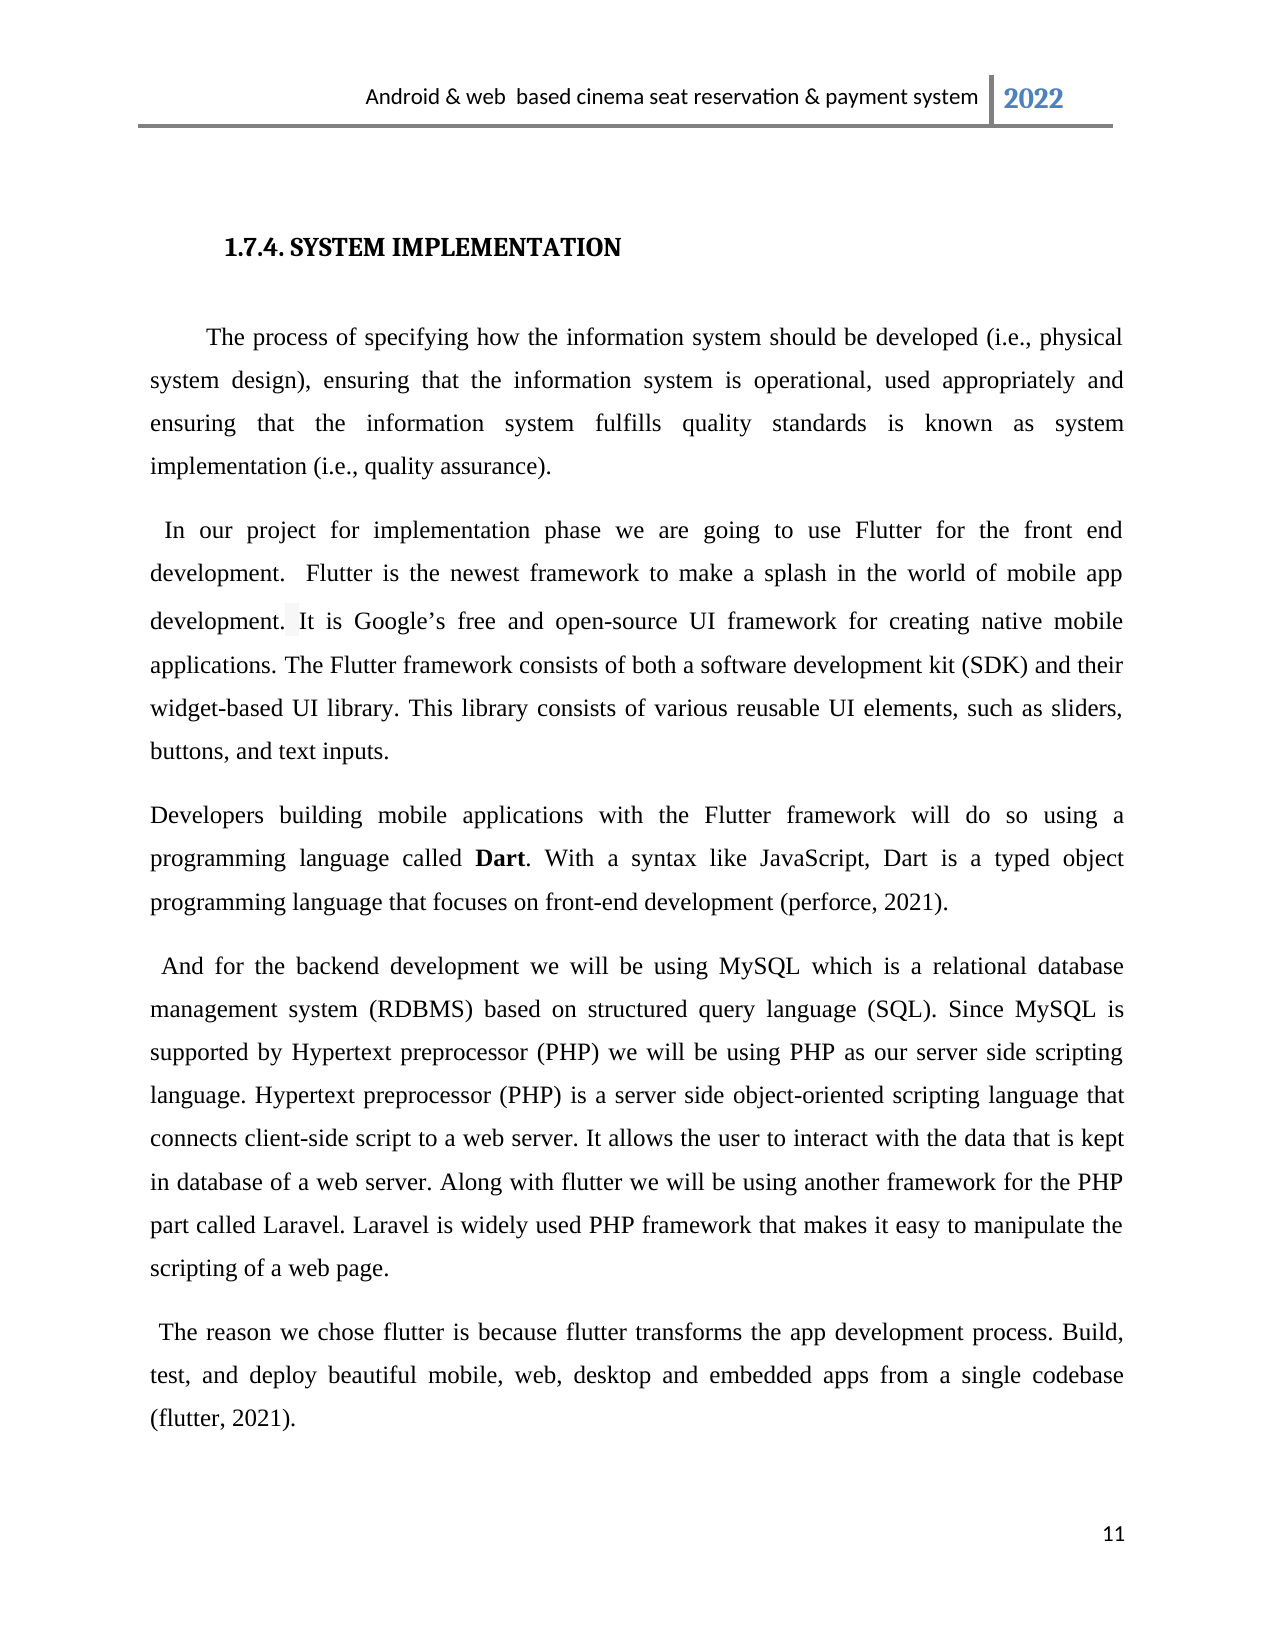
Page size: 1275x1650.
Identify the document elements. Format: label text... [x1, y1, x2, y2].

text Developers building mobile applications with the Flutter framework will do so using a programming language called Dart. With a syntax like JavaScript, Dart is a typed object programming language that focuses on front-end development. [150, 800, 1125, 916]
text In our project for implementation phase we are going to use Flutter for the front end development. Flutter is the newest framework to make a splash in the world of mobile app development. It is Google’s free and open-source UI framework for creating native mobile applications. The Flutter framework consists of both a software development kit (SDK) and their widget-based UI library. This library consists of various reusable UI elements, such as sliders, buttons, and text inputs. [150, 515, 1125, 765]
text The reason we chose flutter is because flutter transforms the app development process. Build, test, and deploy beautiful mobile, web, desktop and embedded apps from a single codebase. [150, 1317, 1125, 1432]
subtitle 1.7.4. SYSTEM IMPLEMENTATION [225, 232, 1125, 263]
text The process of specifying how the information system should be developed (i.e., physical system design), ensuring that the information system is operational, used appropriately and ensuring that the information system fulfills quality standards is known as system implementation (i.e., quality assurance). [150, 322, 1125, 480]
text And for the backend development we will be using MySQL which is a relational database management system (RDBMS) based on structured query language (SQL). Since MySQL is supported by Hypertext preprocessor (PHP) we will be using PHP as our server side scripting language. Hypertext preprocessor (PHP) is a server side object-oriented scripting language that connects client-side script to a web server. It allows the user to interact with the data that is kept in database of a web server. Along with flutter we will be using another framework for the PHP part called Laravel. Laravel is widely used PHP framework that makes it easy to manipulate the scripting of a web page. [150, 951, 1125, 1282]
